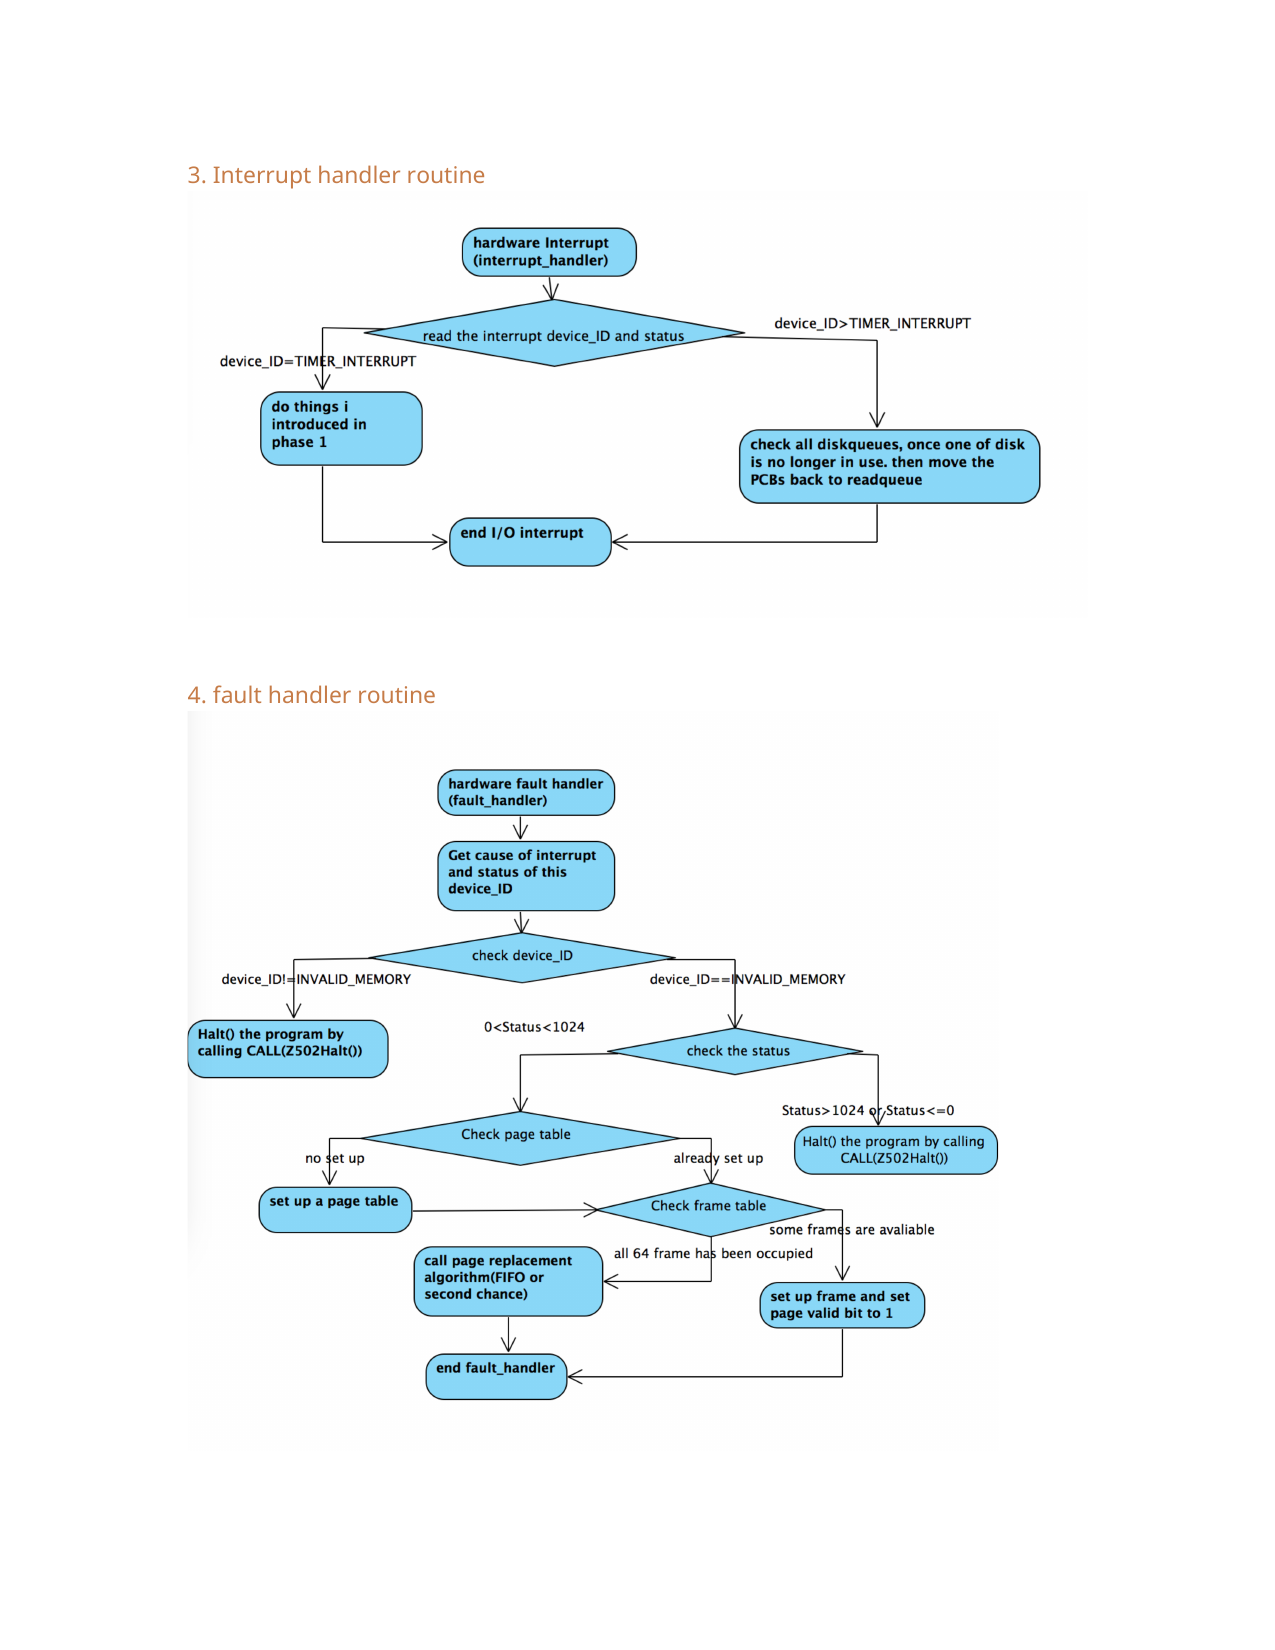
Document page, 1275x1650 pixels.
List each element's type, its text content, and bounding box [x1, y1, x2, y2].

picture [187, 191, 1088, 618]
text 3. Interrupt handler routine [187, 159, 1087, 191]
text 4. fault handler routine [187, 679, 1087, 711]
picture [187, 711, 999, 1451]
